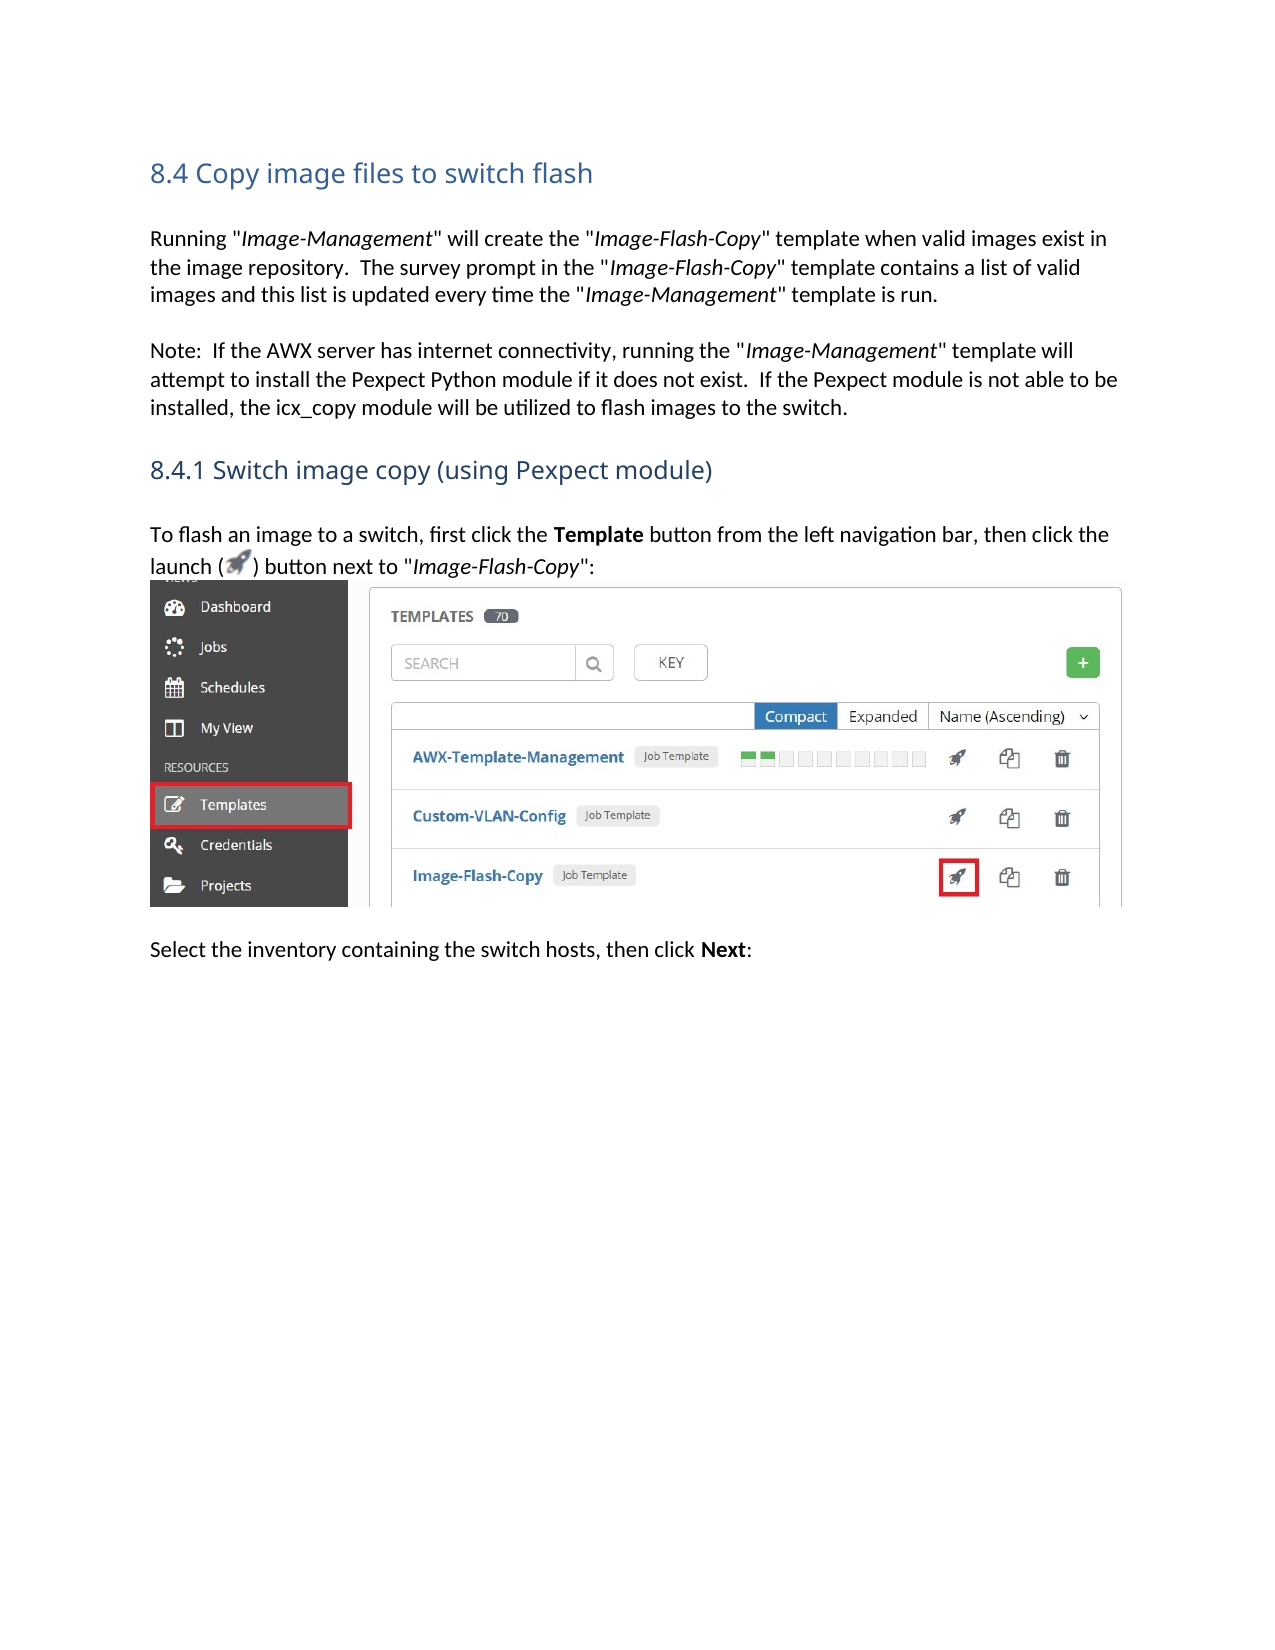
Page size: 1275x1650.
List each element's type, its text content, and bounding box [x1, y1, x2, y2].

subtitle 8.4 Copy image files to switch flash [150, 154, 1125, 191]
picture [150, 580, 1124, 907]
text To flash an image to a switch, first click the Template button from the left navigation bar, then click the launch () button next to "Image-Flash-Copy": [150, 520, 1125, 580]
text Running "Image-Management" will create the "Image-Flash-Copy" template when valid images exist in the image repository. The survey prompt in the "Image-Flash-Copy" template contains a list of valid images and this list is updated every time the "Image-Management" template is run. [150, 224, 1125, 309]
subtitle 8.4.1 Switch image copy (using Pexpect module) [150, 453, 1125, 487]
text Select the inventory containing the switch hosts, then click Next: [150, 935, 1125, 963]
text Note: If the AWX server has internet connectivity, running the "Image-Management" template will attempt to install the Pexpect Python module if it does not exist. If the Pexpect module is not able to be installed, the icx_copy module will be utilized to flash images to the switch. [150, 337, 1125, 421]
picture [224, 548, 253, 575]
